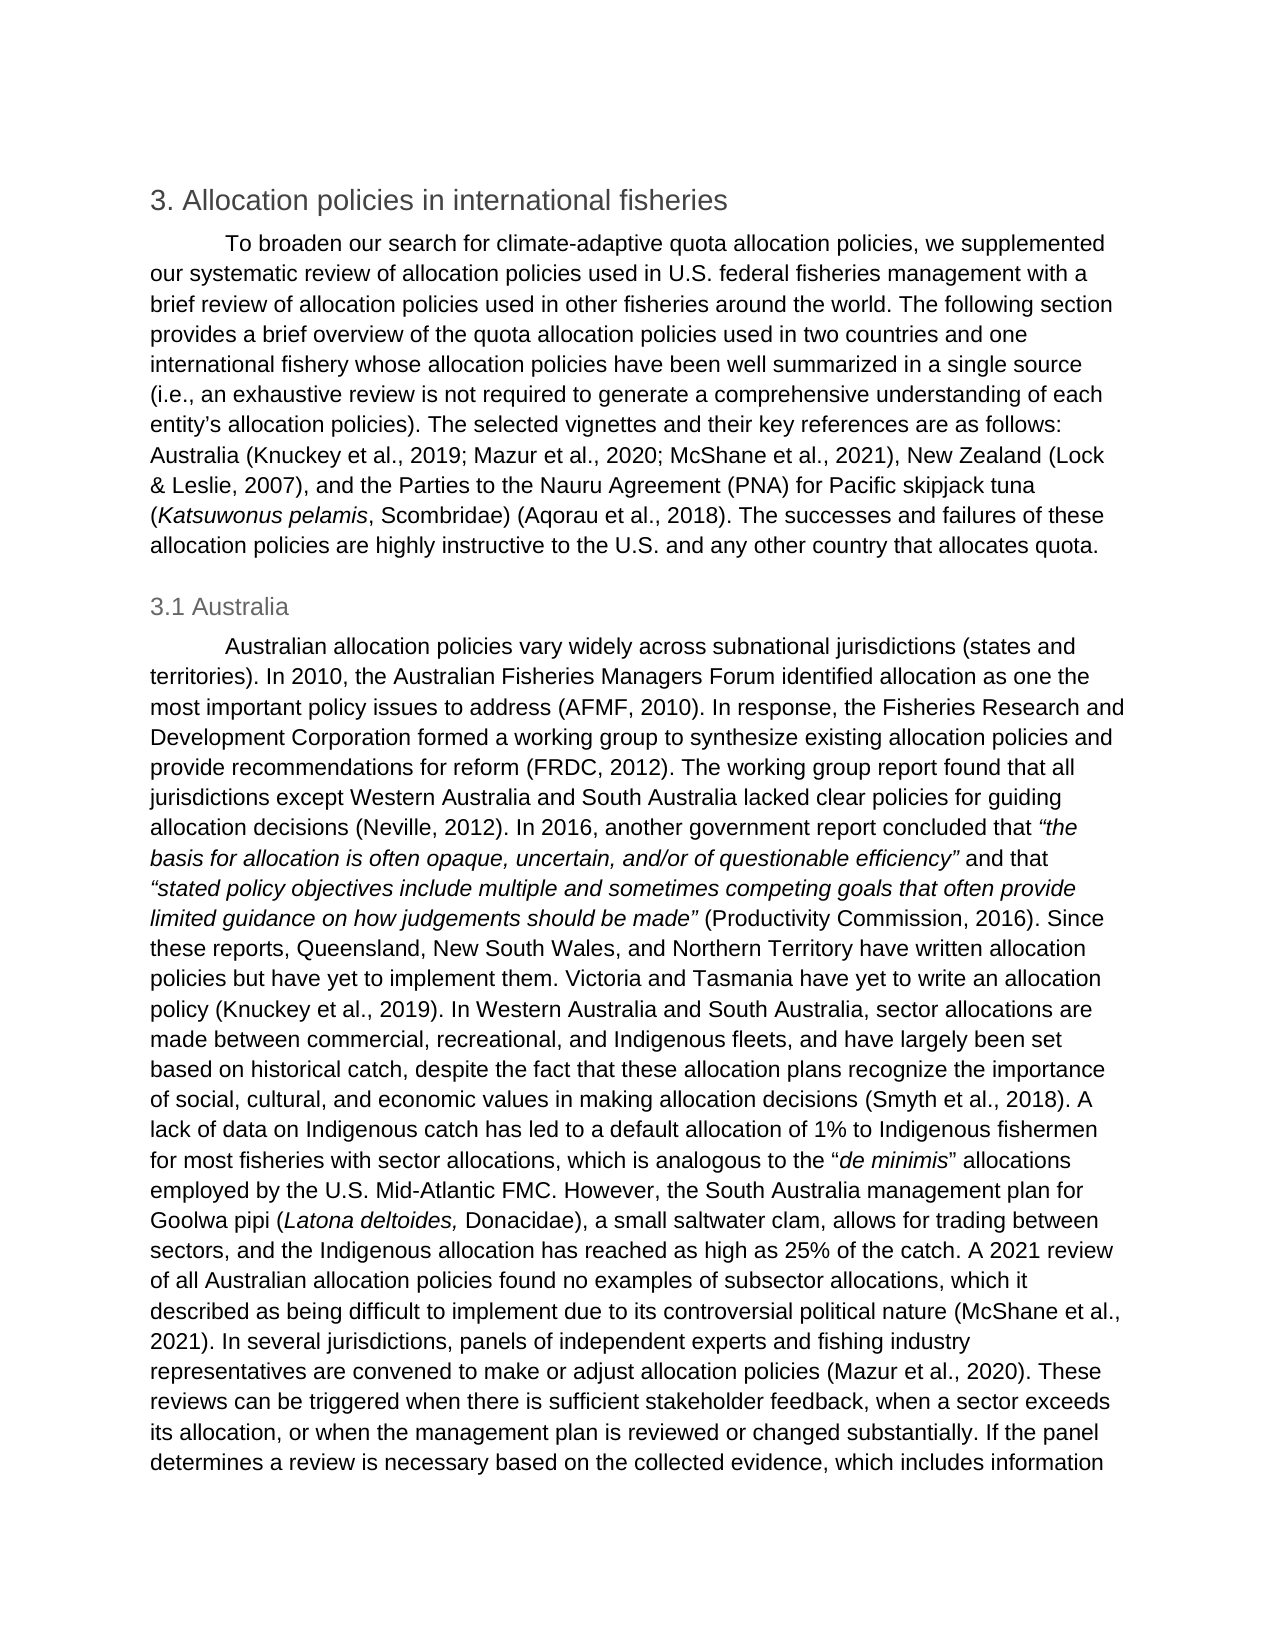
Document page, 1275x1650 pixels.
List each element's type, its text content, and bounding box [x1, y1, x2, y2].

text To broaden our search for climate-adaptive quota allocation policies, we supplemented our systematic review of allocation policies used in U.S. federal fisheries management with a brief review of allocation policies used in other fisheries around the world. The following section provides a brief overview of the quota allocation policies used in two countries and one international fishery whose allocation policies have been well summarized in a single source (i.e., an exhaustive review is not required to generate a comprehensive understanding of each entity’s allocation policies). The selected vignettes and their key references are as follows: Australia (Knuckey et al., 2019; Mazur et al., 2020; McShane et al., 2021), New Zealand (Lock & Leslie, 2007), and the Parties to the Nauru Agreement (PNA) for Pacific skipjack tuna (Katsuwonus pelamis, Scombridae) (Aqorau et al., 2018). The successes and failures of these allocation policies are highly instructive to the U.S. and any other country that allocates quota. [150, 230, 1125, 559]
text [150, 633, 1125, 1475]
subtitle 3.1 Australia [150, 592, 1125, 620]
subtitle 3. Allocation policies in international fisheries [150, 183, 1125, 217]
